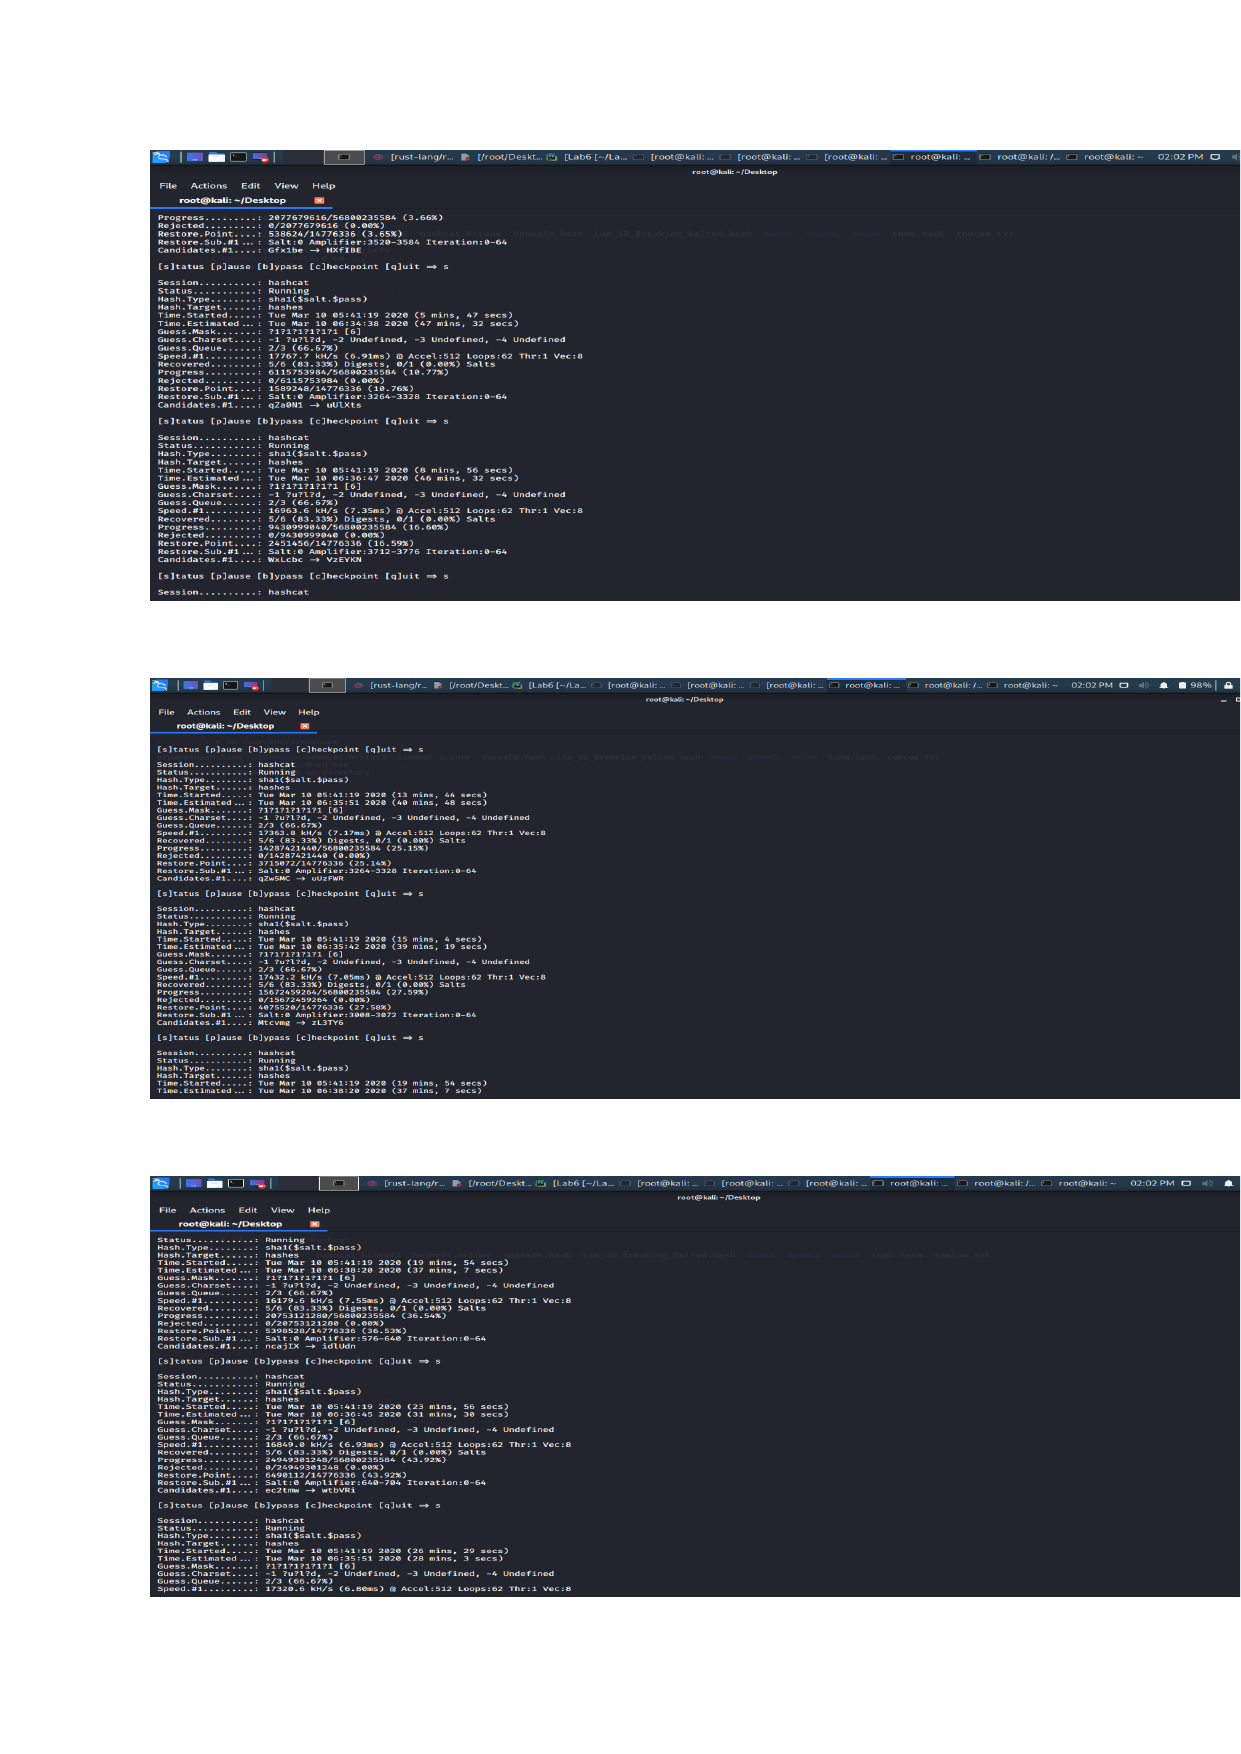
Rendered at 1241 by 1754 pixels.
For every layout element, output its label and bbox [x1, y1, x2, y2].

picture [150, 1176, 1241, 1597]
picture [150, 678, 1241, 1099]
picture [150, 150, 1241, 601]
